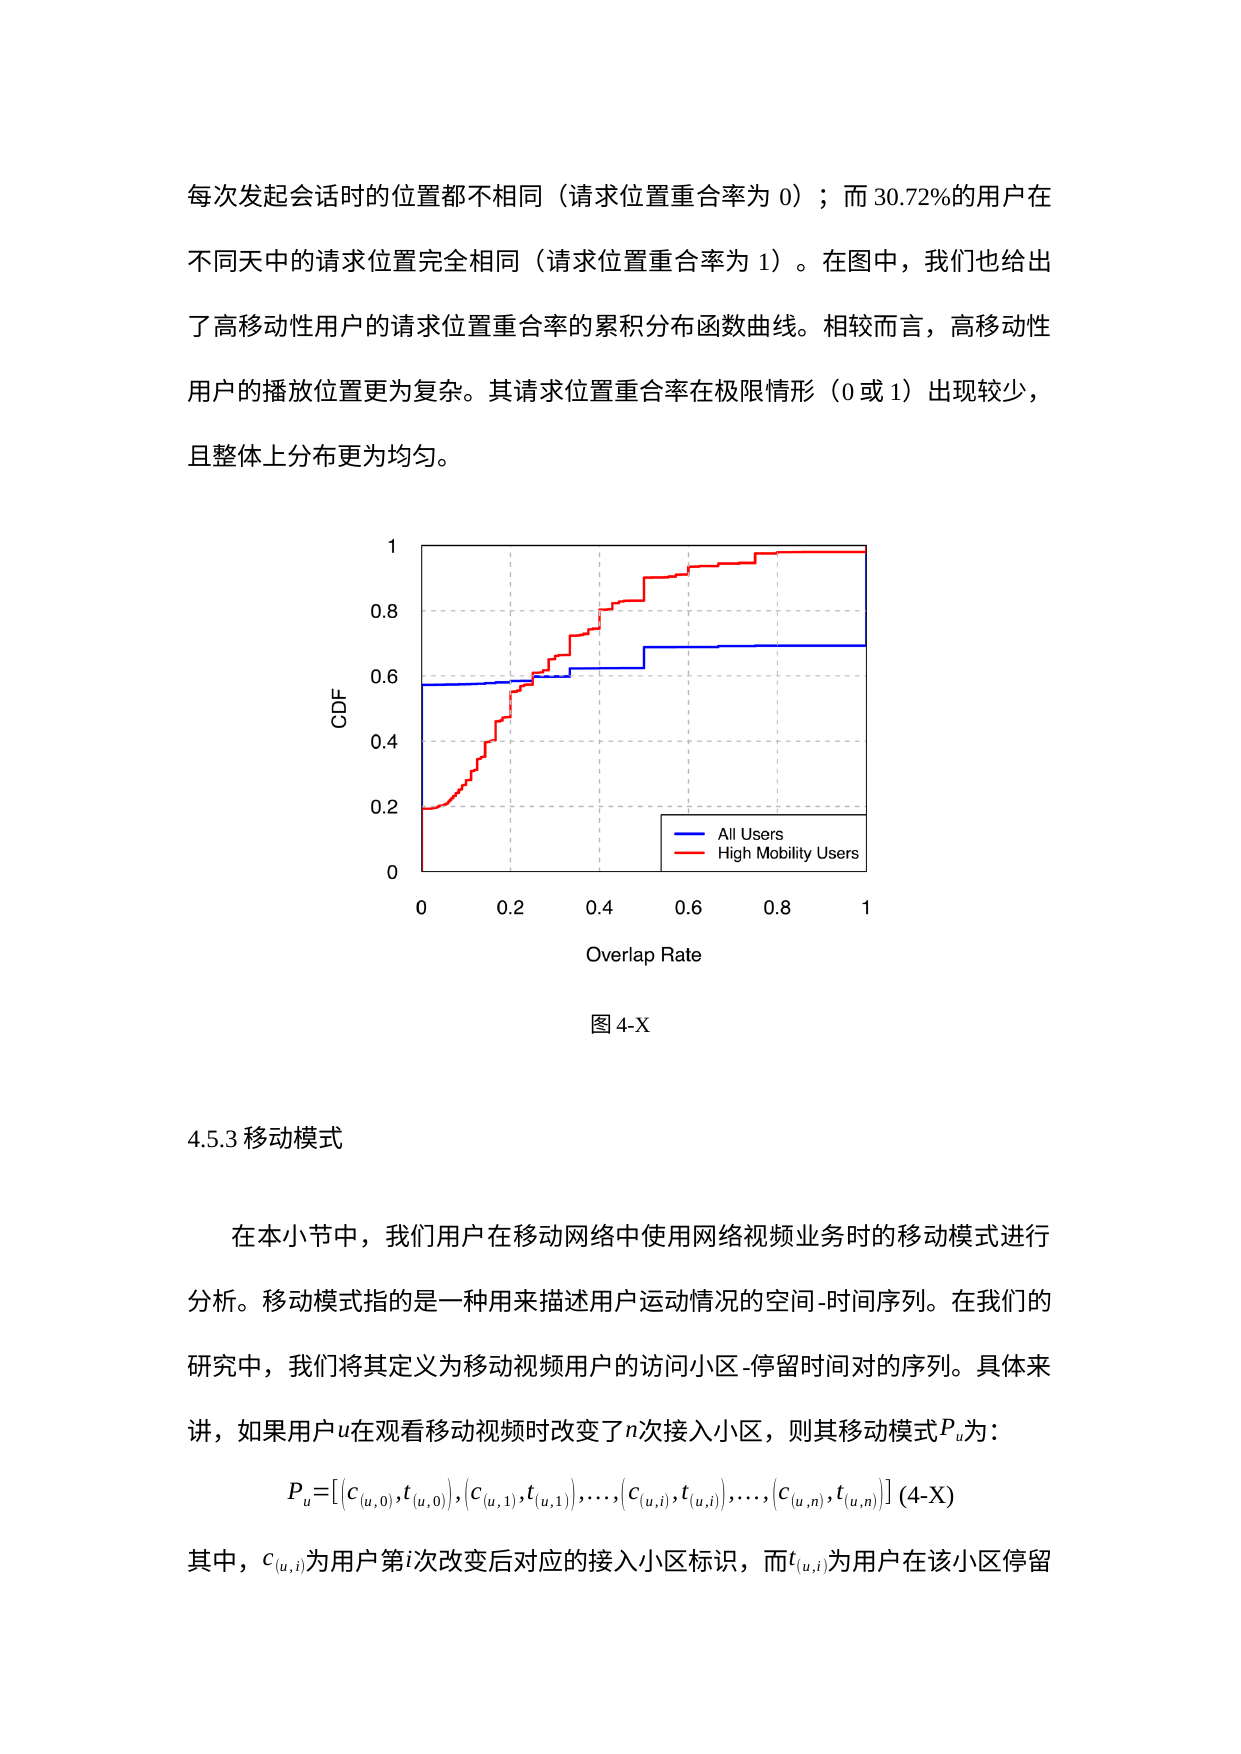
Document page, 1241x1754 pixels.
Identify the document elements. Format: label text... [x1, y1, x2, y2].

text (4-X) [187, 1462, 1053, 1527]
picture [325, 519, 916, 992]
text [187, 1527, 1053, 1592]
text 图4-X [187, 1007, 1053, 1039]
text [187, 162, 1053, 487]
text 在本小节中，我们用户在移动网络中使用网络视频业务时的移动模式进行分析。移动模式指的是一种用来描述用户运动情况的空间-时间序列。在我们的研究中，我们将其定义为移动视频用户的访问小区-停留时间对的序列。具体来讲，如果用户在观看移动视频时改变了次接入小区，则其移动模式为： [187, 1202, 1053, 1462]
text 移动模式 [187, 1104, 1053, 1169]
